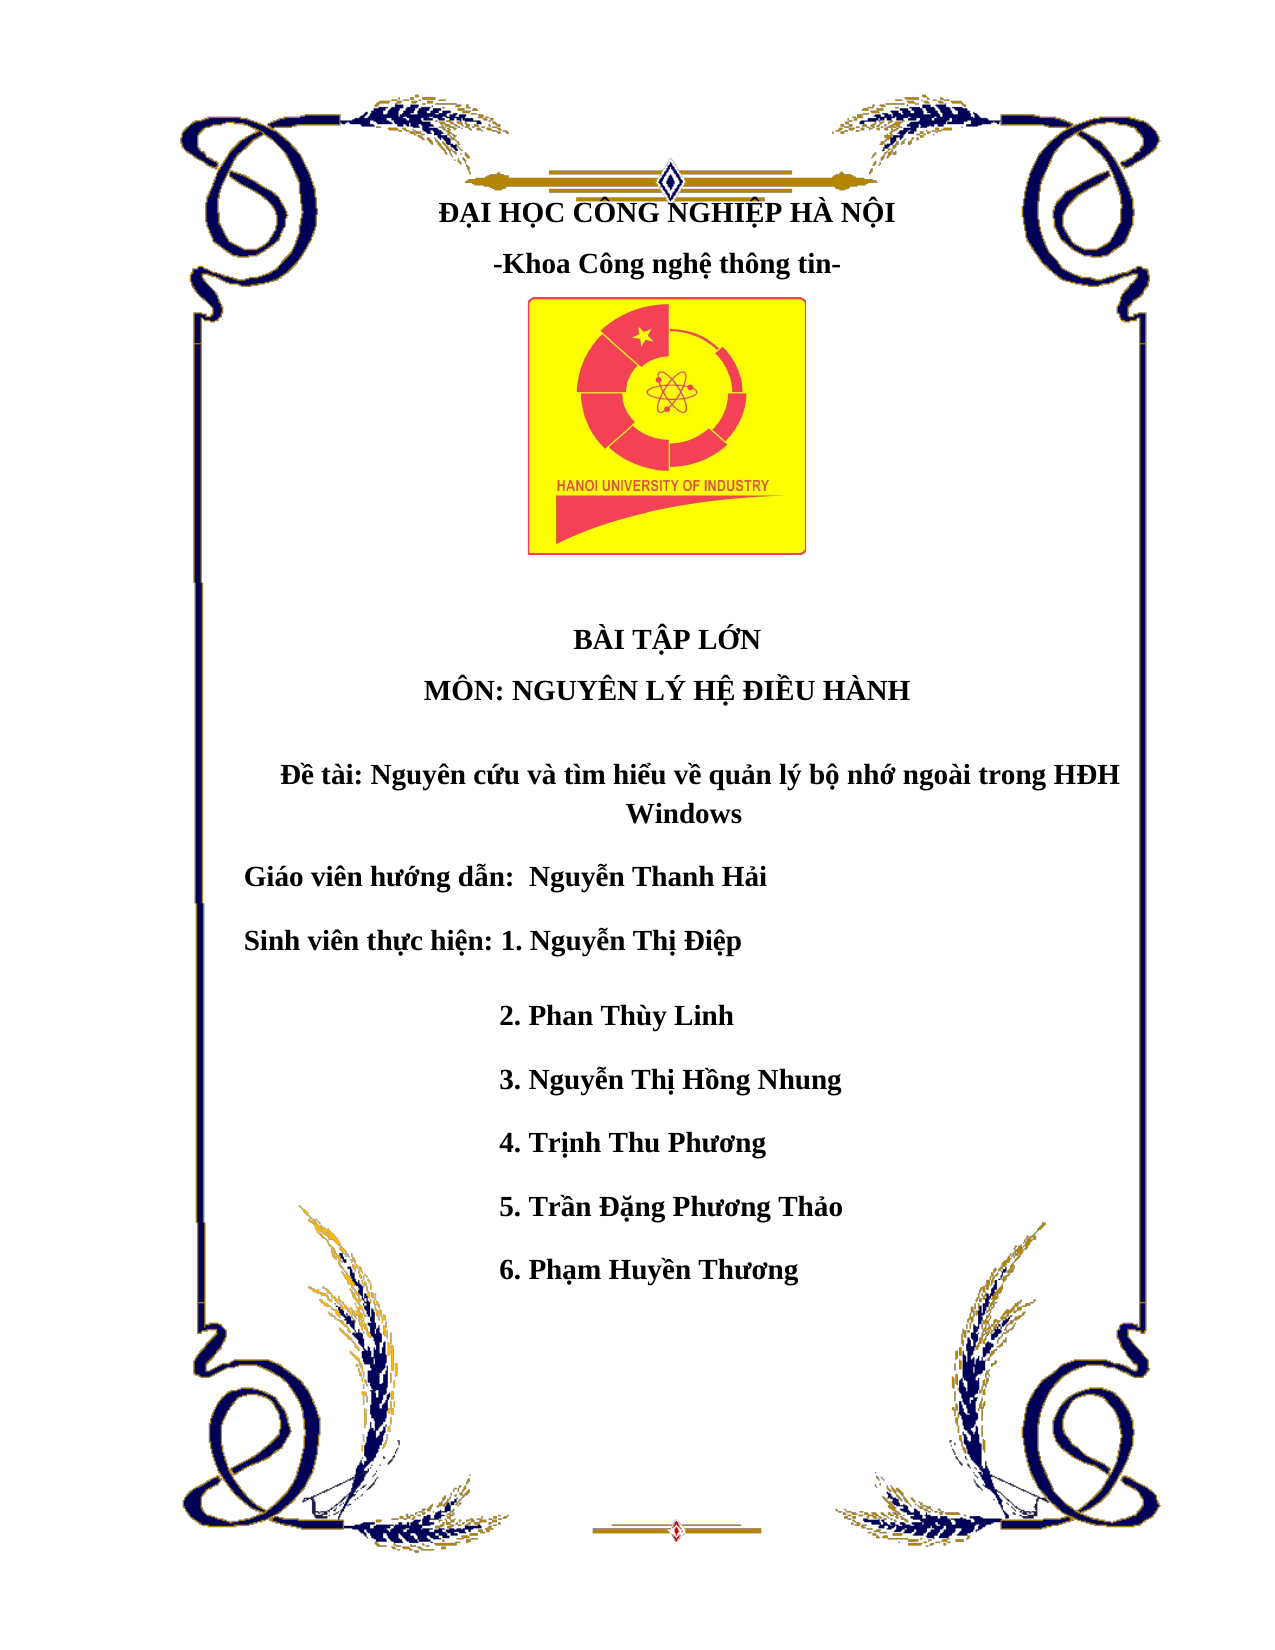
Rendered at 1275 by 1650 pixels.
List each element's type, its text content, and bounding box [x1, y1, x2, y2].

text MÔN: NGUYÊN LÝ HỆ ĐIỀU HÀNH [177, 673, 1157, 707]
text Sinh viên thực hiện: 1. Nguyễn Thị Điệp [177, 923, 1157, 957]
text ĐẠI HỌC CÔNG NGHIỆP HÀ NỘI [177, 195, 1157, 229]
text BÀI TẬP LỚN [177, 622, 1157, 656]
text Giáo viên hướng dẫn: Nguyễn Thanh Hải [177, 859, 1157, 893]
picture [177, 90, 1163, 1559]
text 5. Trần Đặng Phương Thảo [177, 1189, 1157, 1222]
text 6. Phạm Huyền Thương [177, 1252, 1157, 1286]
text 4. Trịnh Thu Phương [177, 1125, 1157, 1159]
text -Khoa Công nghệ thông tin- [177, 246, 1157, 280]
text 3. Nguyễn Thị Hồng Nhung [177, 1062, 1157, 1095]
text 2. Phan Thùy Linh [177, 998, 1157, 1032]
text Đề tài: Nguyên cứu và tìm hiểu về quản lý bộ nhớ ngoài trong HĐH Windows [210, 757, 1157, 829]
